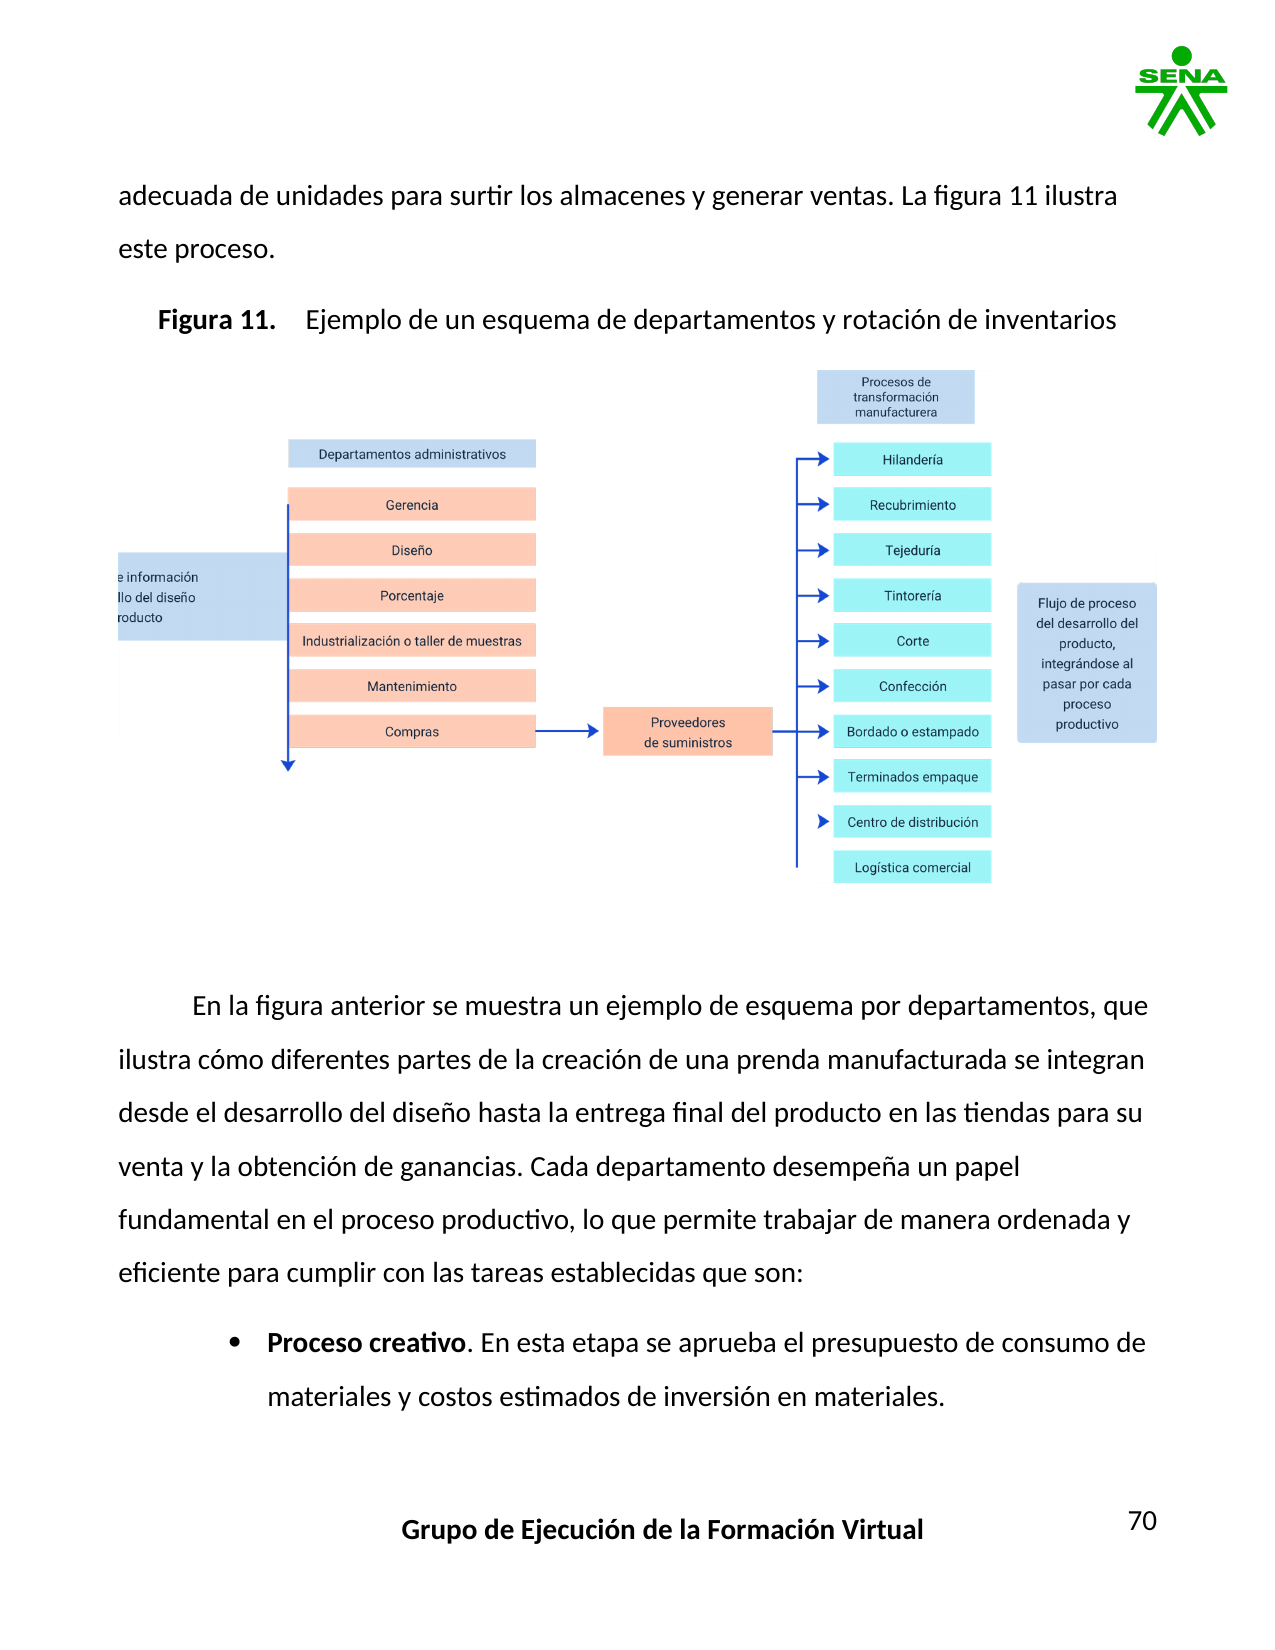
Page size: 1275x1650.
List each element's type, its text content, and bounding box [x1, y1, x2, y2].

picture [118, 370, 1157, 883]
text En la figura anterior se muestra un ejemplo de esquema por departamentos, que ilustra cómo diferentes partes de la creación de una prenda manufacturada se integran desde el desarrollo del diseño hasta la entrega final del producto en las tiendas para su venta y la obtención de ganancias. Cada departamento desempeña un papel fundamental en el proceso productivo, lo que permite trabajar de manera ordenada y eficiente para cumplir con las tareas establecidas que son: [118, 987, 1157, 1290]
list Proceso creativo. En esta etapa se aprueba el presupuesto de consumo de materiales y costos estimados de inversión en materiales. [229, 1324, 1157, 1414]
text Ejemplo de un esquema de departamentos y rotación de inventarios [118, 301, 1157, 336]
picture [1135, 46, 1228, 136]
